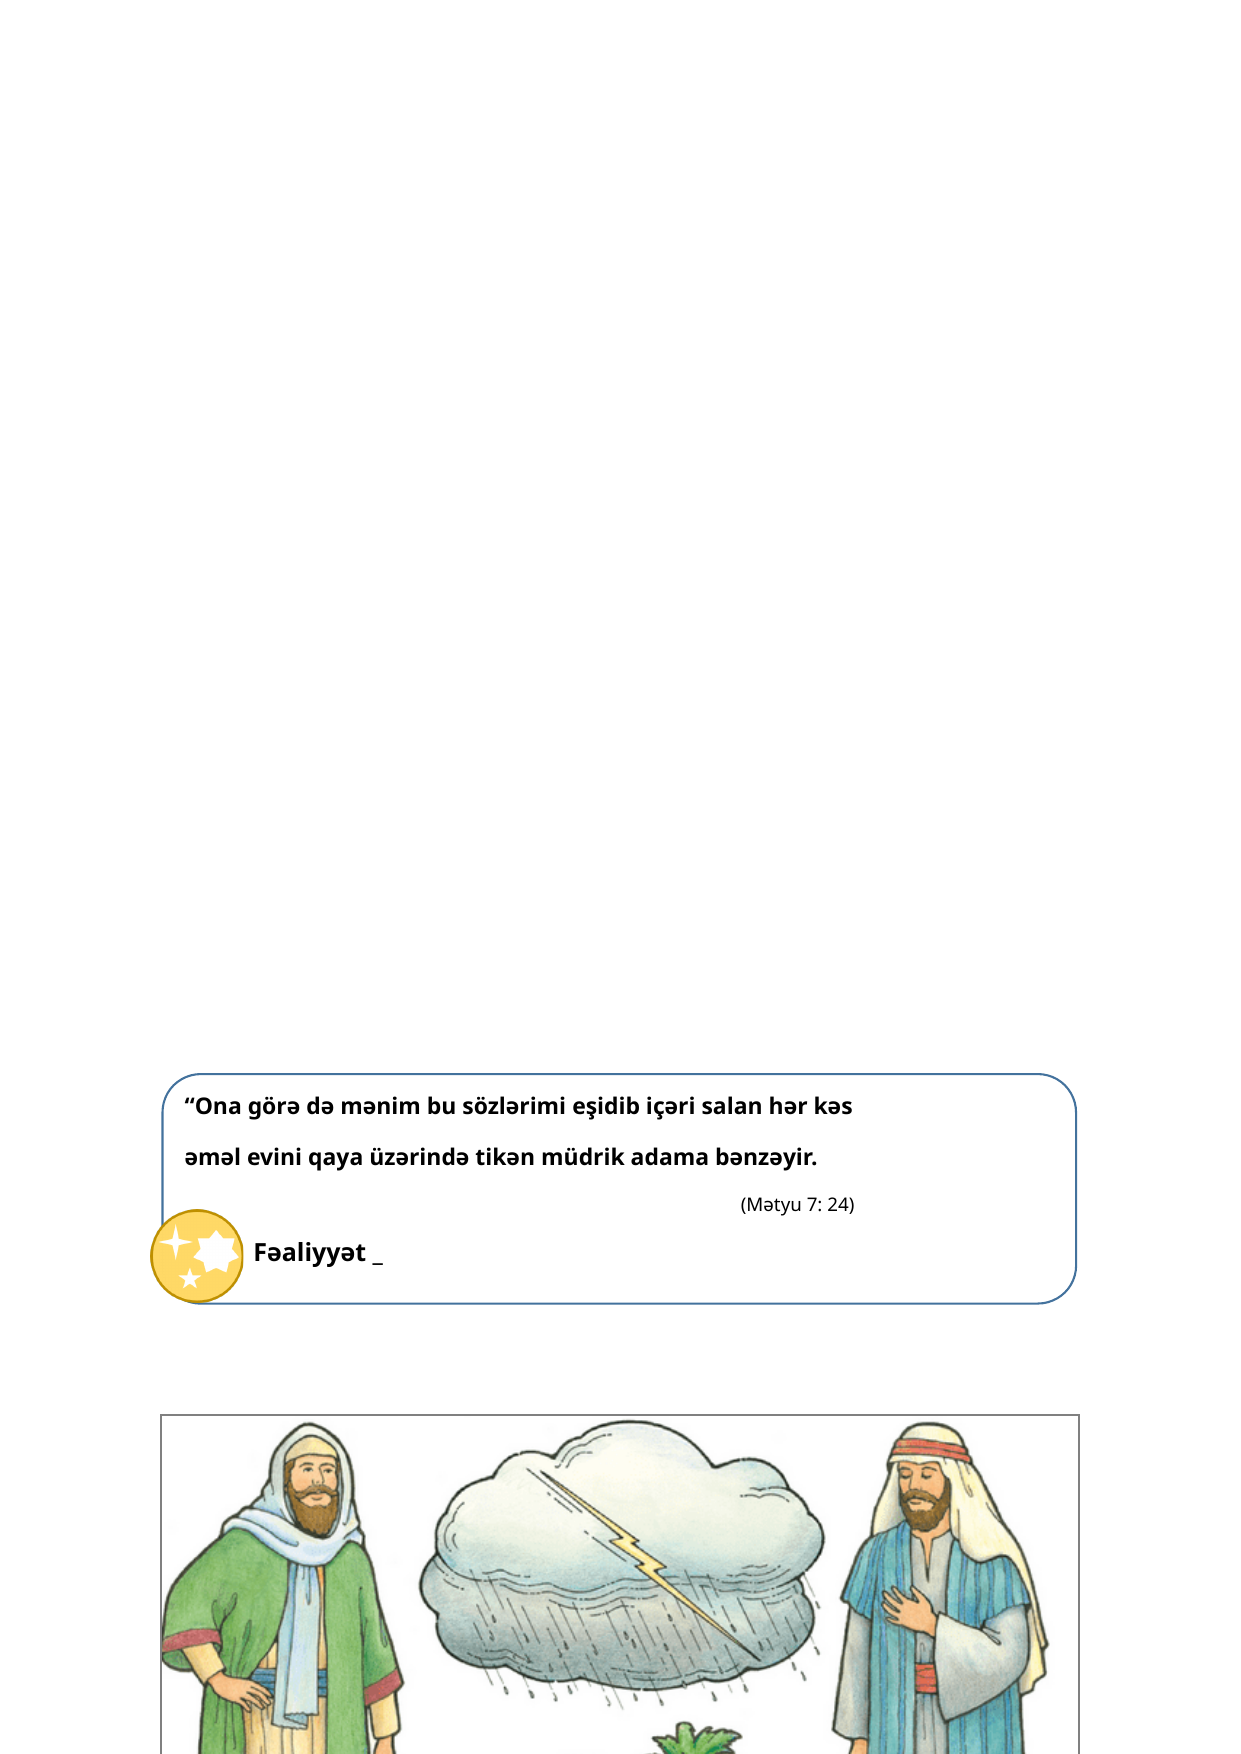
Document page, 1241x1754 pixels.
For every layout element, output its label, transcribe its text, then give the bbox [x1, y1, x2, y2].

picture [162, 1416, 1078, 1754]
picture [150, 1209, 244, 1303]
text (Mətyu 7: 24) [150, 1191, 1090, 1216]
text əməl evini qaya üzərində tikən müdrik adama bənzəyir. [150, 1141, 1090, 1172]
text “Ona görə də mənim bu sözlərimi eşidib içəri salan hər kəs [150, 1090, 1090, 1121]
text Fəaliyyət _ [244, 1235, 1090, 1269]
